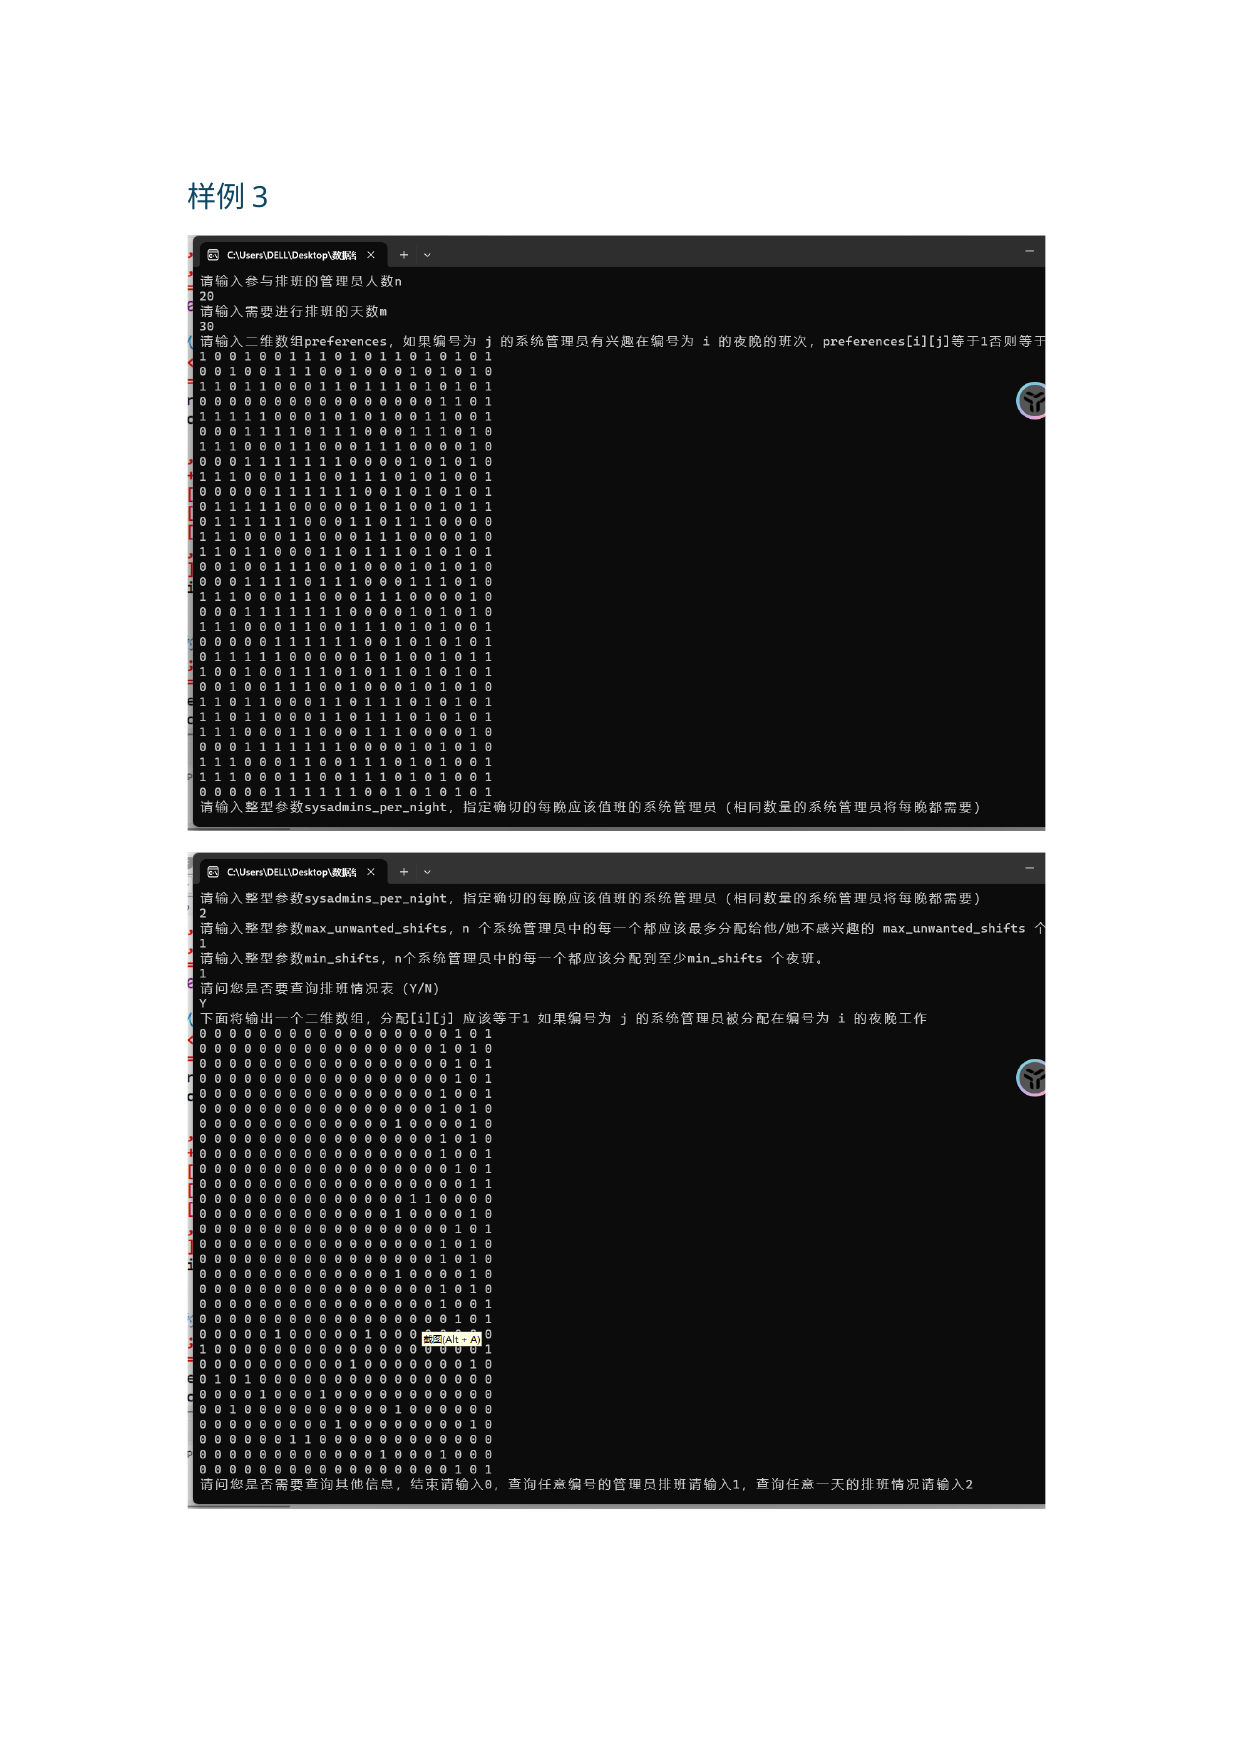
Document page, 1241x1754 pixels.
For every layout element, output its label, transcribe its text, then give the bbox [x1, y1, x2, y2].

picture [187, 235, 1046, 831]
picture [187, 852, 1046, 1509]
subtitle 样例3 [187, 162, 1053, 227]
